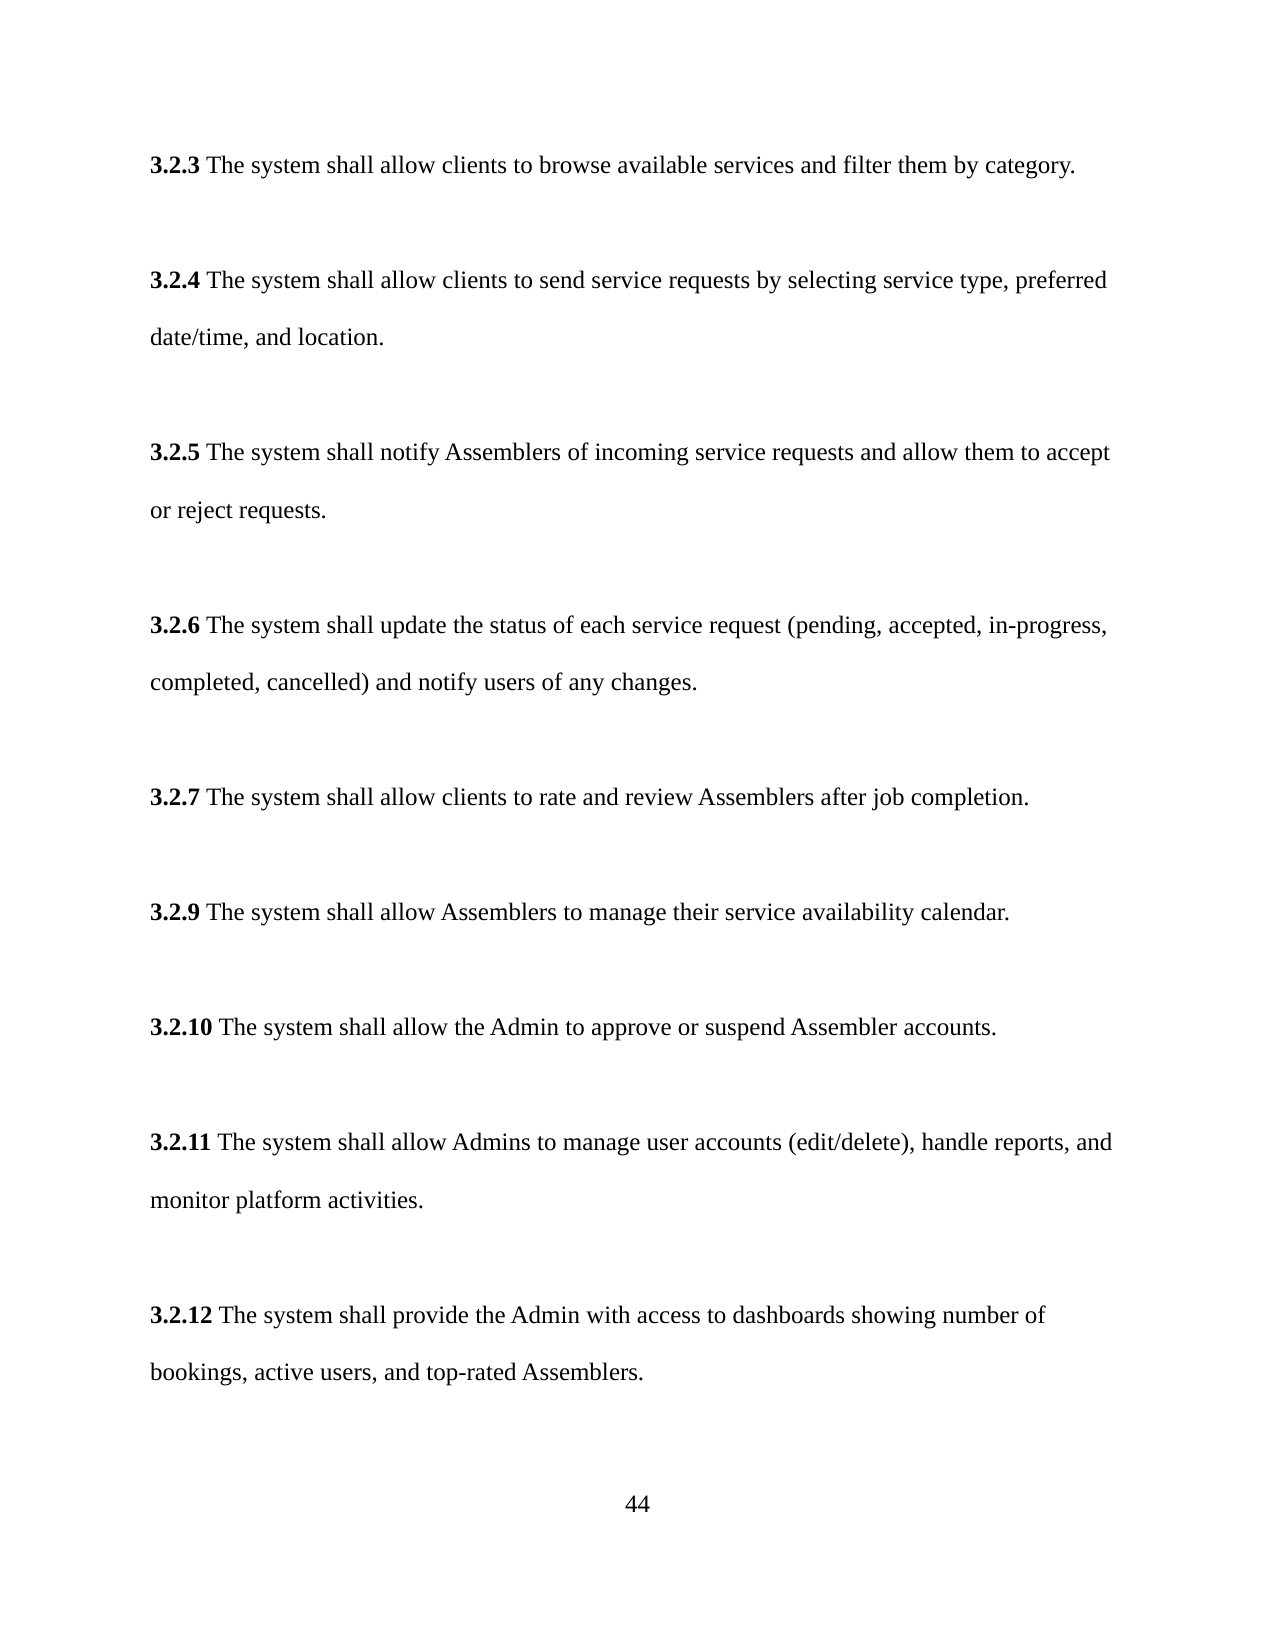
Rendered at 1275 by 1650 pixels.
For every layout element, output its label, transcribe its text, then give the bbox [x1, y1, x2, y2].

text 3.2.9 The system shall allow Assemblers to manage their service availability calendar. [150, 897, 1125, 926]
text 3.2.10 The system shall allow the Admin to approve or suspend Assembler accounts. [150, 1012, 1125, 1041]
text 3.2.5 The system shall notify Assemblers of incoming service requests and allow them to accept or reject requests. [150, 437, 1125, 524]
text 3.2.12 The system shall provide the Admin with access to dashboards showing number of bookings, active users, and top-rated Assemblers. [150, 1300, 1125, 1386]
text 3.2.4 The system shall allow clients to send service requests by selecting service type, preferred date/time, and location. [150, 265, 1125, 351]
text 3.2.3 The system shall allow clients to browse available services and filter them by category. [150, 150, 1125, 179]
text 3.2.6 The system shall update the status of each service request (pending, accepted, in-progress, completed, cancelled) and notify users of any changes. [150, 610, 1125, 696]
text 3.2.11 The system shall allow Admins to manage user accounts (edit/delete), handle reports, and monitor platform activities. [150, 1127, 1125, 1214]
text 3.2.7 The system shall allow clients to rate and review Assemblers after job completion. [150, 782, 1125, 811]
